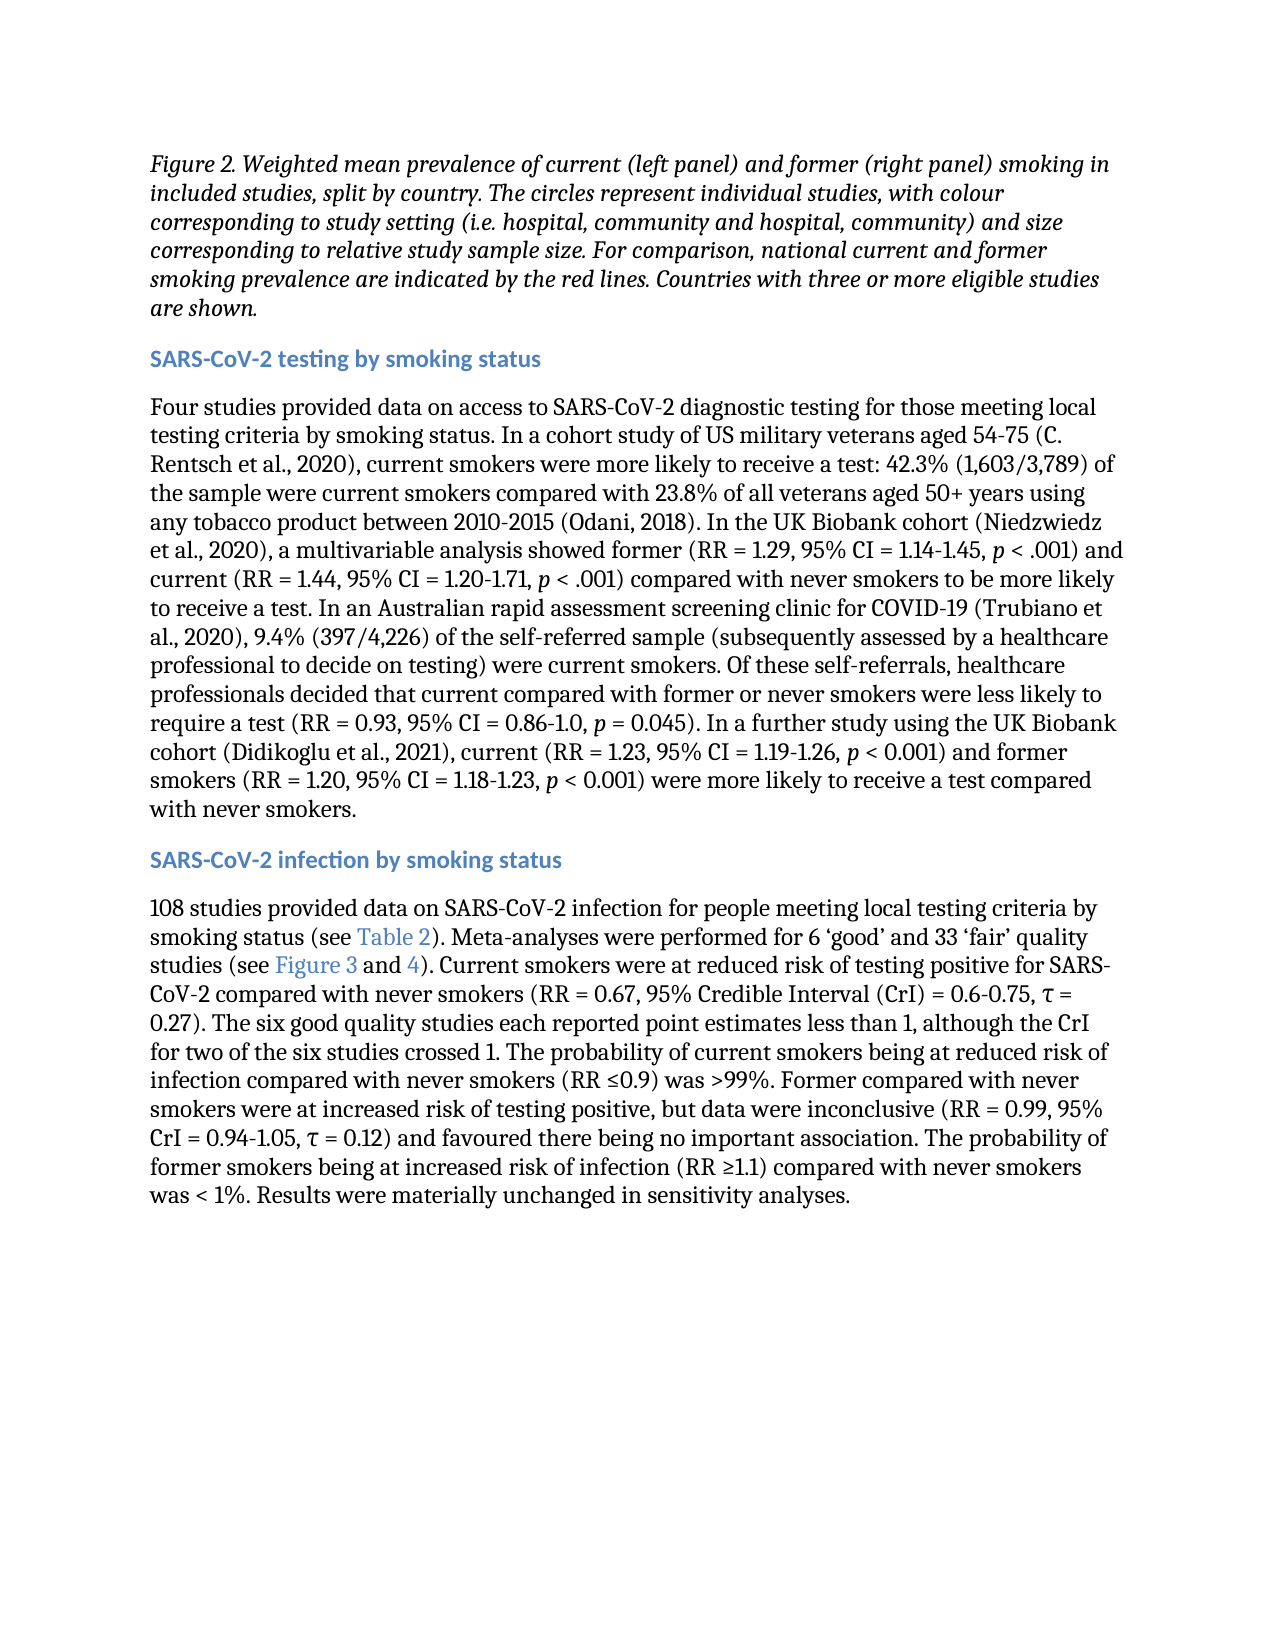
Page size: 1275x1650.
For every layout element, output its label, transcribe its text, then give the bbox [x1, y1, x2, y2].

subtitle SARS-CoV-2 testing by smoking status [150, 343, 1125, 374]
text Figure 2. Weighted mean prevalence of current (left panel) and former (right panel) smoking in included studies, split by country. The circles represent individual studies, with colour corresponding to study setting (i.e. hospital, community and hospital, community) and size corresponding to relative study sample size. For comparison, national current and former smoking prevalence are indicated by the red lines. Countries with three or more eligible studies are shown. [150, 150, 1125, 322]
text Four studies provided data on access to SARS-CoV-2 diagnostic testing for those meeting local testing criteria by smoking status. In a cohort study of US military veterans aged 54-75 (C. Rentsch et al., 2020), current smokers were more likely to receive a test: 42.3% (1,603/3,789) of the sample were current smokers compared with 23.8% of all veterans aged 50+ years using any tobacco product between 2010-2015 (Odani, 2018). In the UK Biobank cohort (Niedzwiedz et al., 2020), a multivariable analysis showed former (RR = 1.29, 95% CI = 1.14-1.45, p < .001) and current (RR = 1.44, 95% CI = 1.20-1.71, p < .001) compared with never smokers to be more likely to receive a test. In an Australian rapid assessment screening clinic for COVID-19 (Trubiano et al., 2020), 9.4% (397/4,226) of the self-referred sample (subsequently assessed by a healthcare professional to decide on testing) were current smokers. Of these self-referrals, healthcare professionals decided that current compared with former or never smokers were less likely to require a test (RR = 0.93, 95% CI = 0.86-1.0, p = 0.045). In a further study using the UK Biobank cohort (Didikoglu et al., 2021), current (RR = 1.23, 95% CI = 1.19-1.26, p < 0.001) and former smokers (RR = 1.20, 95% CI = 1.18-1.23, p < 0.001) were more likely to receive a test compared with never smokers. [150, 393, 1125, 824]
subtitle SARS-CoV-2 infection by smoking status [150, 845, 1125, 875]
text 108 studies provided data on SARS-CoV-2 infection for people meeting local testing criteria by smoking status (see Table 2). Meta-analyses were performed for 6 ‘good’ and 33 ‘fair’ quality studies (see Figure 3 and 4). Current smokers were at reduced risk of testing positive for SARS-CoV-2 compared with never smokers (RR = 0.67, 95% Credible Interval (CrI) = 0.6-0.75, τ = 0.27). The six good quality studies each reported point estimates less than 1, although the CrI for two of the six studies crossed 1. The probability of current smokers being at reduced risk of infection compared with never smokers (RR ≤0.9) was >99%. Former compared with never smokers were at increased risk of testing positive, but data were inconclusive (RR = 0.99, 95% CrI = 0.94-1.05, τ = 0.12) and favoured there being no important association. The probability of former smokers being at increased risk of infection (RR ≥1.1) compared with never smokers was < 1%. Results were materially unchanged in sensitivity analyses. [150, 894, 1125, 1210]
